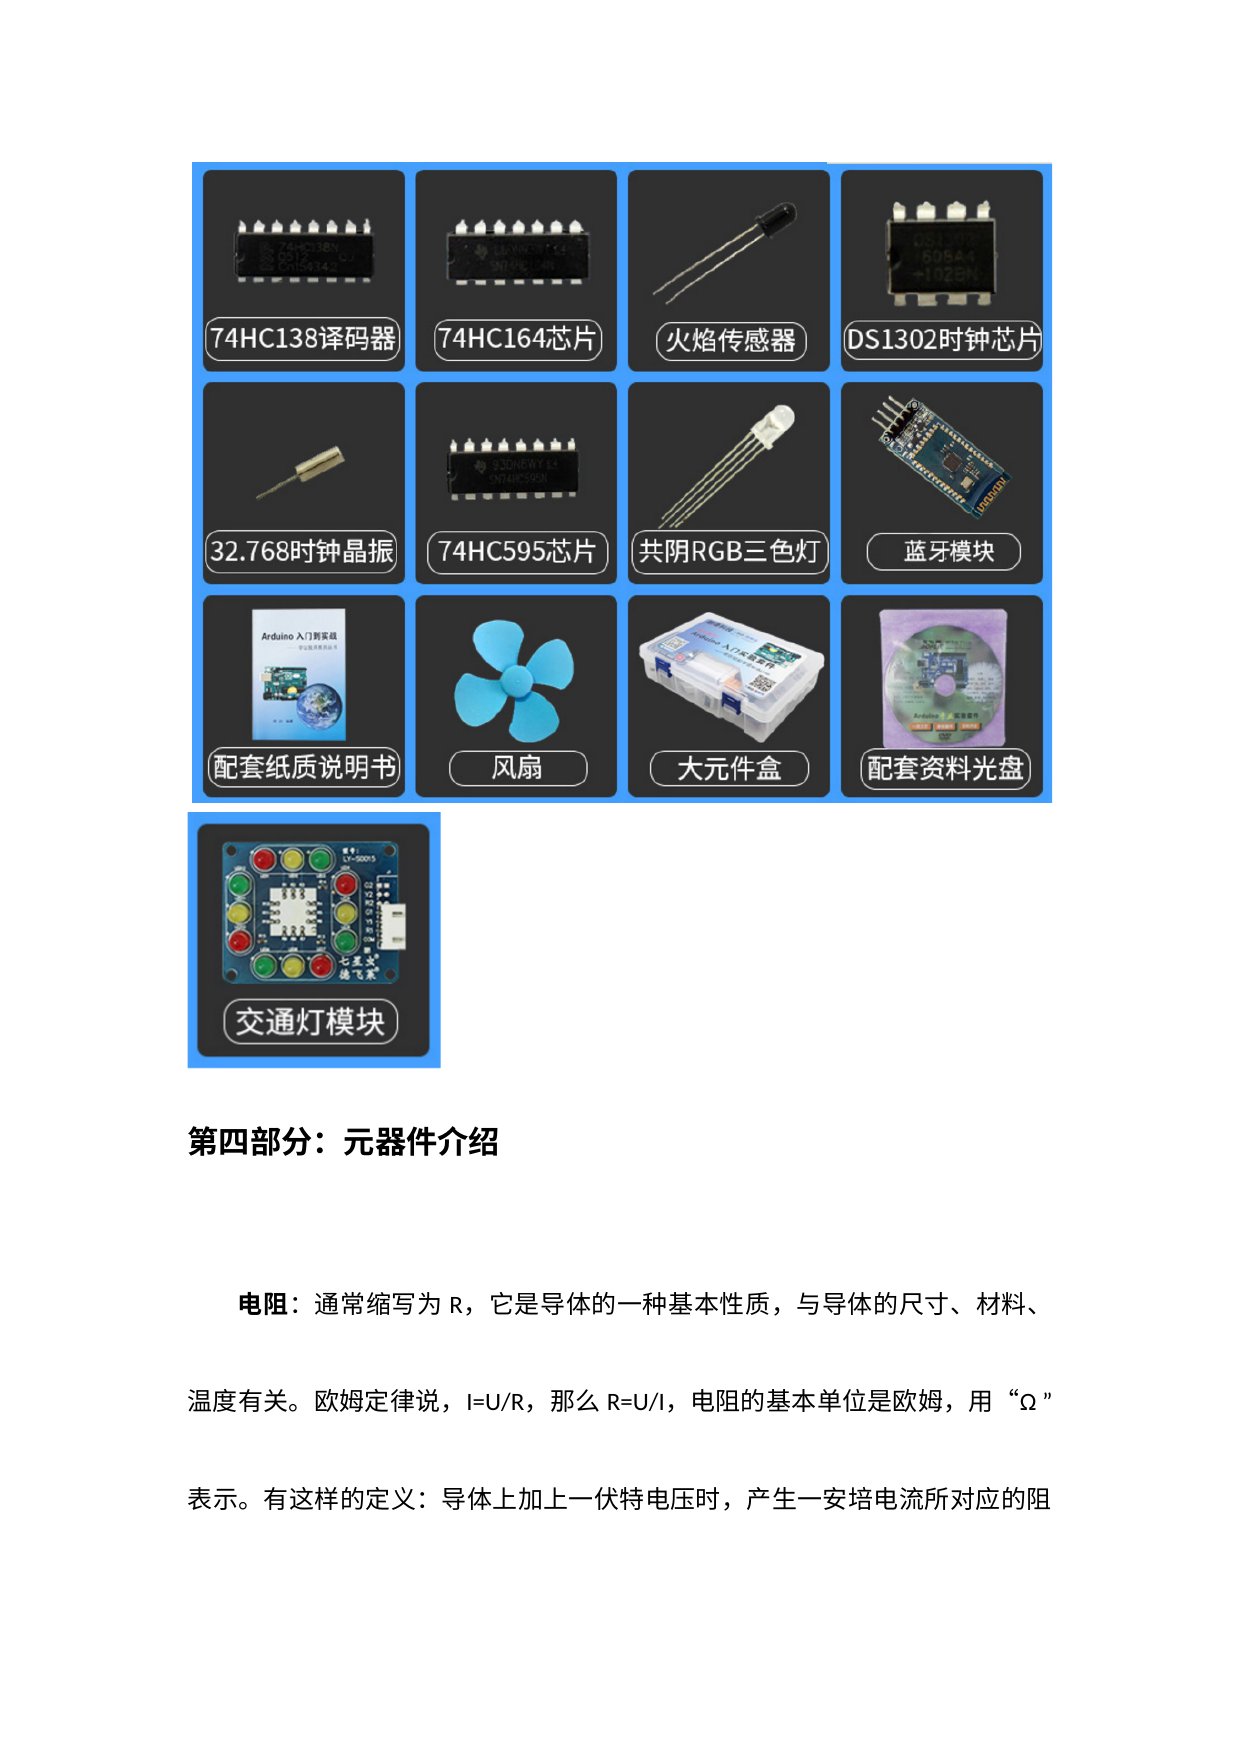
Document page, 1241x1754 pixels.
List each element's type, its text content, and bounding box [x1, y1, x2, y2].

picture [187, 162, 1053, 803]
subtitle 分：元器件介绍 [187, 1107, 1053, 1172]
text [187, 1270, 1053, 1530]
picture [187, 812, 441, 1070]
